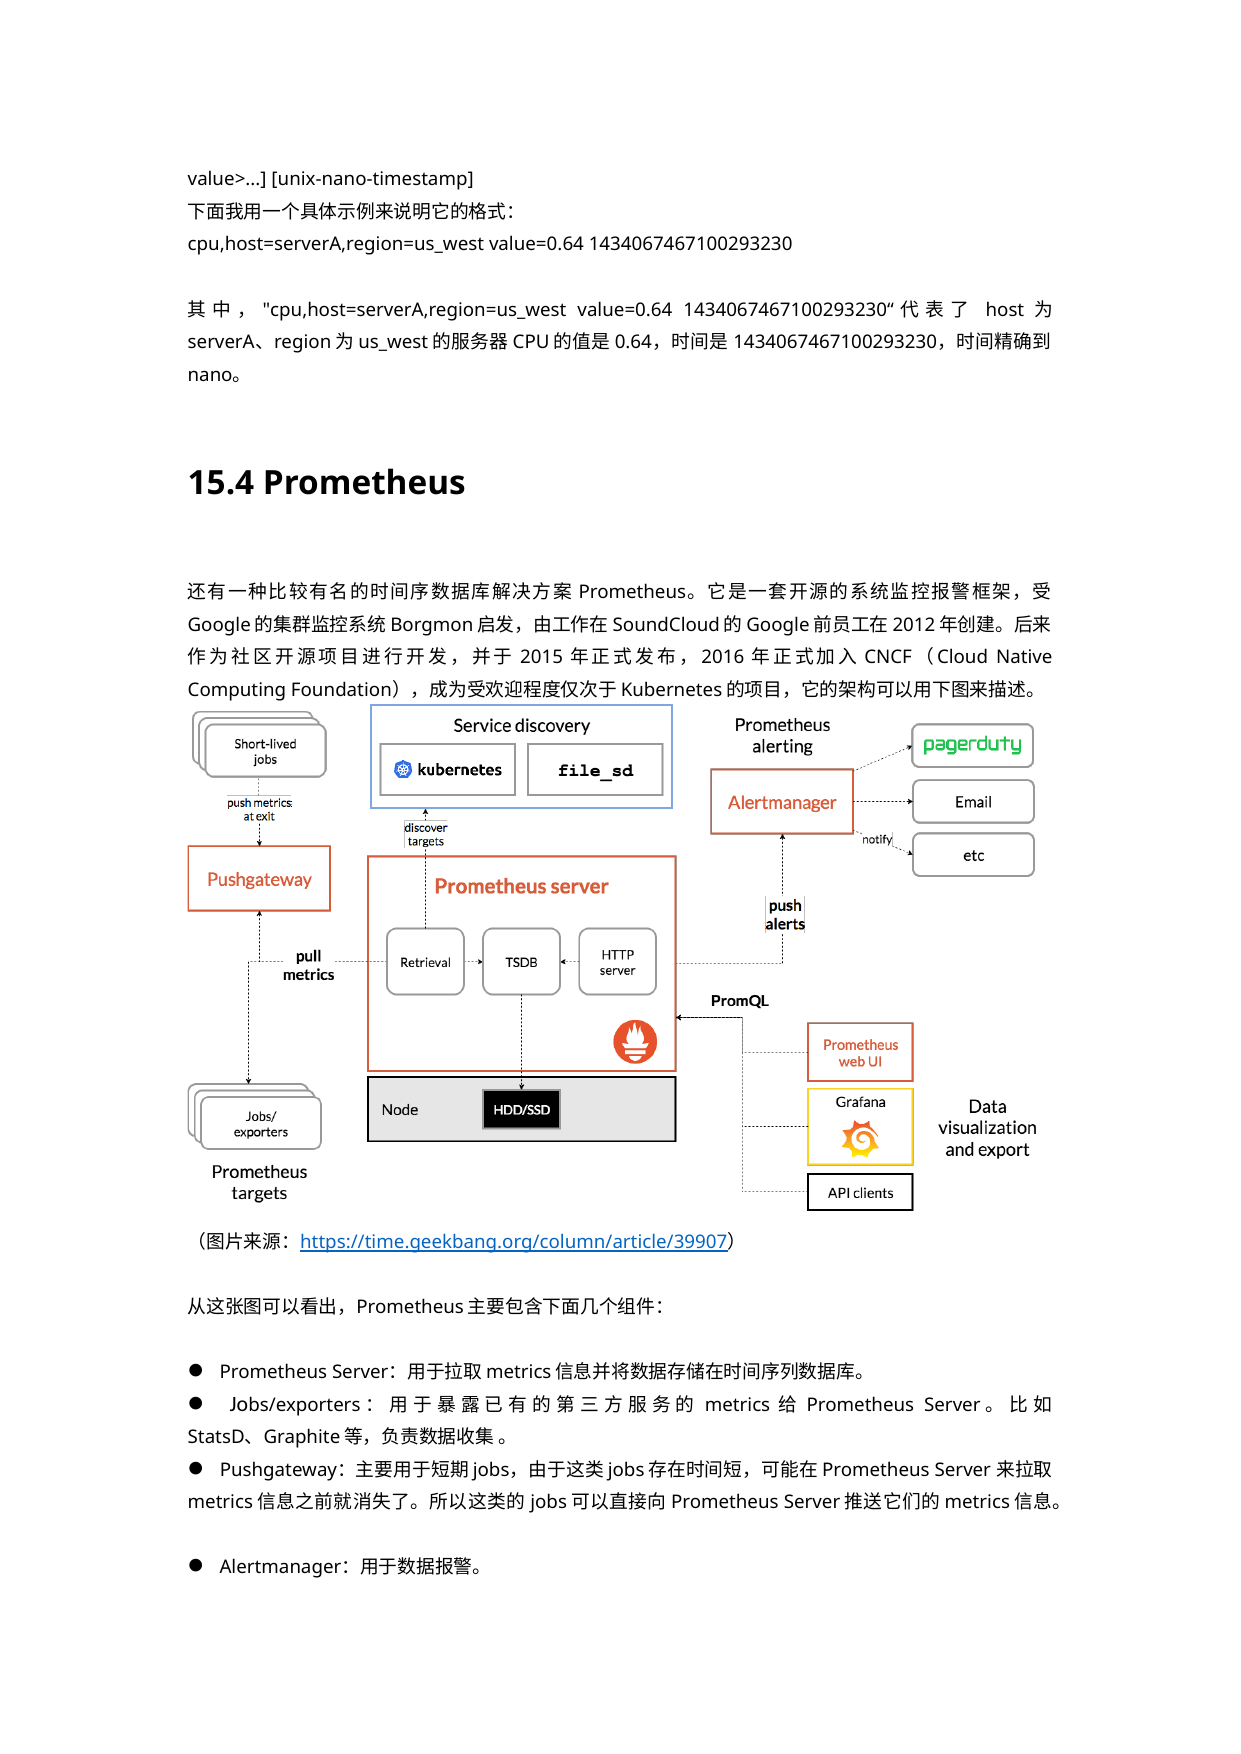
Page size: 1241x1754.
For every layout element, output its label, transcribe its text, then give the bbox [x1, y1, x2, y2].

text 下面我用一个具体示例来说明它的格式： [187, 194, 1053, 227]
text Prometheus Server：用于拉取metrics信息并将数据存储在时间序列数据库。 [187, 1354, 1053, 1387]
picture [187, 704, 1053, 1224]
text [187, 162, 1053, 194]
text Alertmanager：用于数据报警。 [187, 1549, 1053, 1582]
text 其中，"cpu,host=serverA,region=us_west value=0.64 1434067467100293230“代表了 host为serverA、region为us_west的服务器CPU的值是0.64，时间是 1434067467100293230，时间精确到nano。 [187, 292, 1053, 389]
text Pushgateway：主要用于短期jobs，由于这类jobs存在时间短，可能在Prometheus Server 来拉取metrics信息之前就消失了。所以这类的jobs可以直接向Prometheus Server推送它们的metrics信息。 [187, 1452, 1053, 1549]
text cpu,host=serverA,region=us_west value=0.64 1434067467100293230 [187, 227, 1053, 259]
subtitle 15.4 Prometheus [187, 449, 1053, 514]
text 还有一种比较有名的时间序数据库解决方案Prometheus。它是一套开源的系统监控报警框架，受 Google的集群监控系统Borgmon启发，由工作在SoundCloud的Google前员工在2012年创建。后来作为社区开源项目进行开发，并于2015年正式发布，2016年正式加入CNCF（Cloud Native Computing Foundation），成为受欢迎程度仅次于Kubernetes的项目，它的架构可以用下图来描述。 [187, 574, 1053, 704]
text （图片来源：https://time.geekbang.org/column/article/39907） [187, 1224, 1053, 1257]
text 从这张图可以看出，Prometheus主要包含下面几个组件： [187, 1289, 1053, 1322]
text Jobs/exporters：用于暴露已有的第三方服务的metrics给Prometheus Server。比如 StatsD、Graphite等，负责数据收集 。 [187, 1387, 1053, 1452]
